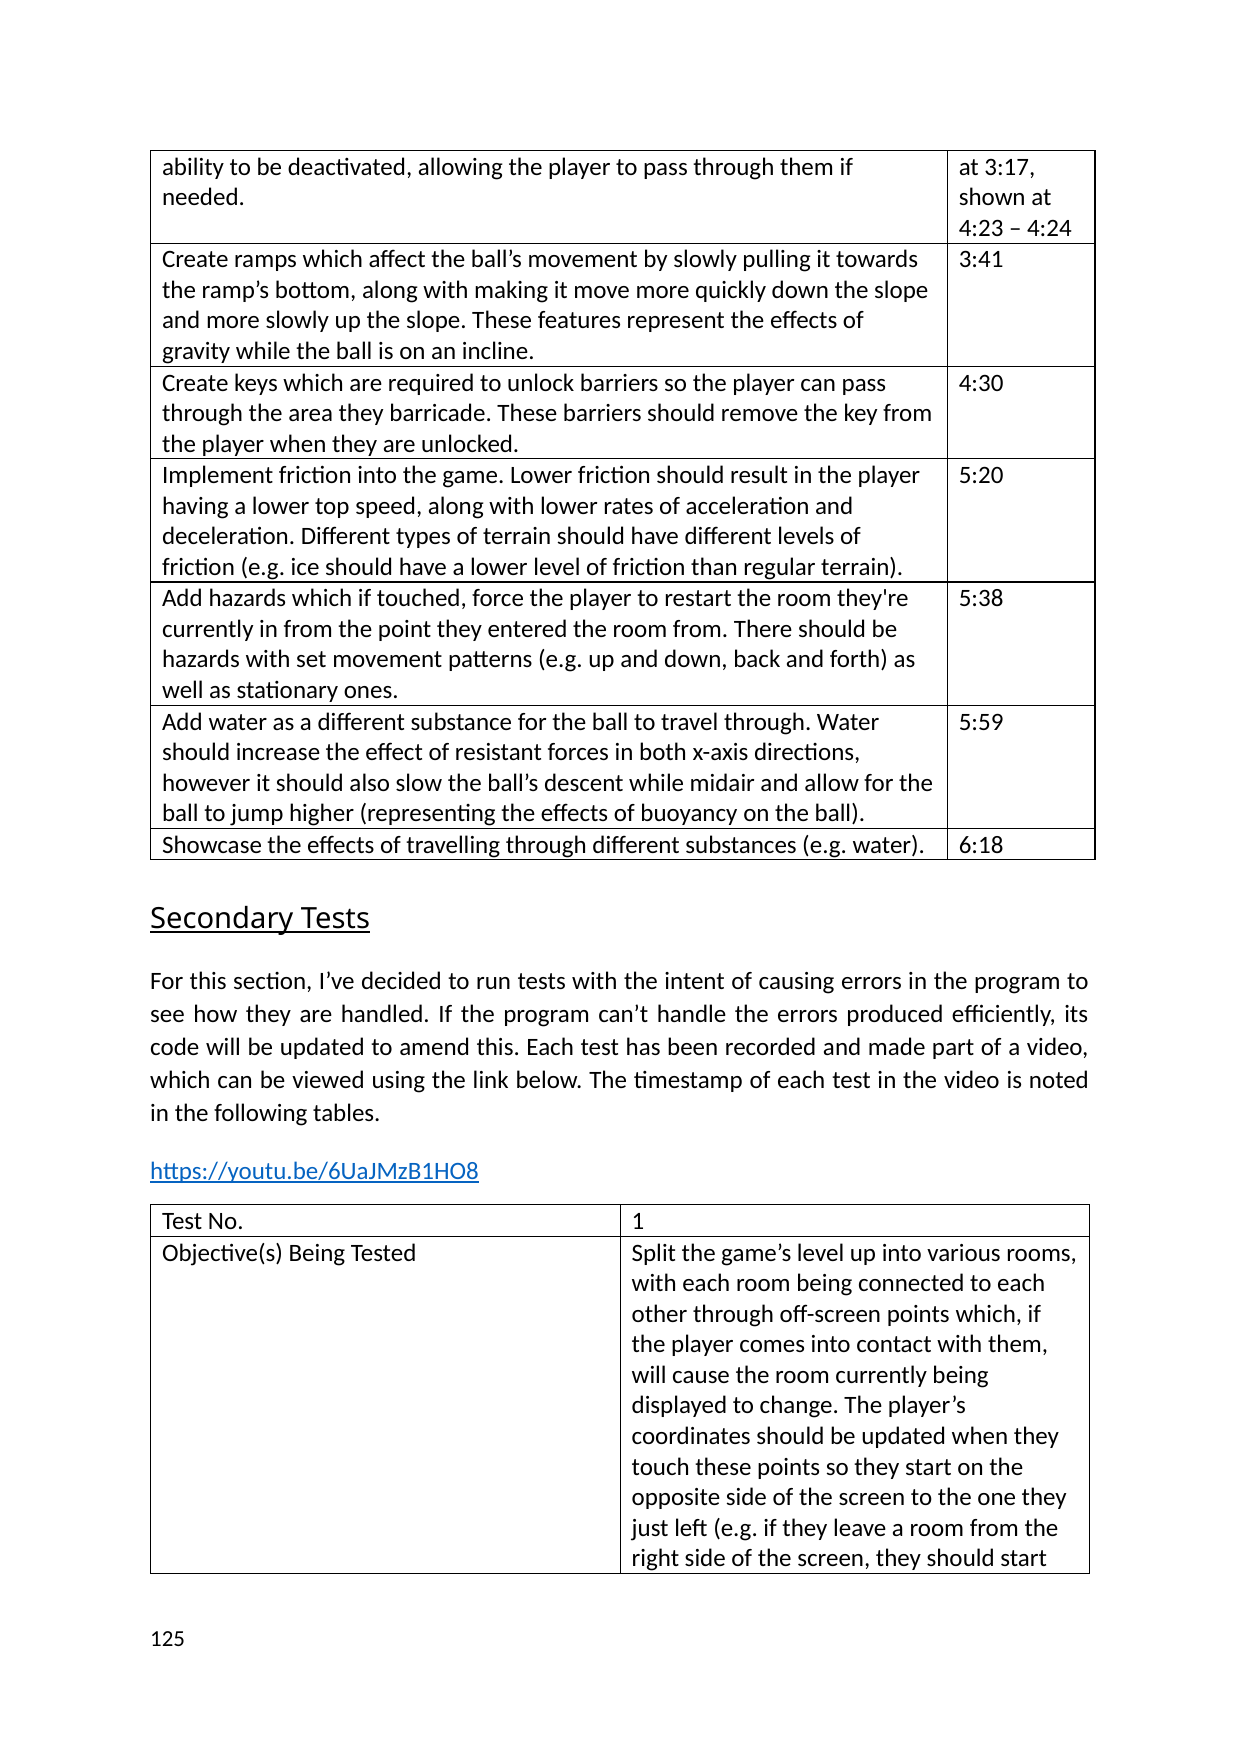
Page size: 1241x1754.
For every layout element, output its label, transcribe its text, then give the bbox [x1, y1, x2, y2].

table_cell Add water as a different substance for the ball to travel through. Water should increase the effect of resistant forces in both x-axis directions, however it should also slow the ball’s descent while midair and allow for the ball to jump higher (representing the effects of buoyancy on the ball). [151, 706, 947, 828]
table_header Test No. [151, 1205, 620, 1236]
table_cell 4:30 [948, 367, 1094, 458]
table_cell Create keys which are required to unlock barriers so the player can pass through the area they barricade. These barriers should remove the key from the player when they are unlocked. [151, 367, 947, 458]
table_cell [151, 1237, 620, 1573]
table_cell Showcase the effects of travelling through different substances (e.g. water). [151, 829, 947, 859]
table_cell 5:59 [948, 706, 1094, 828]
subtitle Secondary Tests [150, 897, 1090, 937]
table_cell 5:20 [948, 459, 1094, 581]
table_cell 5:38 [948, 583, 1094, 704]
table_cell Add hazards which if touched, force the player to restart the room they're currently in from the point they entered the room from. There should be hazards with set movement patterns (e.g. up and down, back and forth) as well as stationary ones. [151, 583, 947, 704]
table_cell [621, 1237, 1089, 1573]
table_cell 6:18 [948, 829, 1094, 859]
table_cell 3:41 [948, 244, 1094, 366]
table_header 1 [621, 1205, 1089, 1236]
table_cell Implement friction into the game. Lower friction should result in the player having a lower top speed, along with lower rates of acceleration and deceleration. Different types of terrain should have different levels of friction (e.g. ice should have a lower level of friction than regular terrain). [151, 459, 947, 581]
text For this section, I’ve decided to run tests with the intent of causing errors in the program to see how they are handled. If the program can’t handle the errors produced efficiently, its code will be updated to amend this. Each test has been recorded and made part of a video, which can be viewed using the link below. The timestamp of each test in the video is noted in the following tables. [150, 965, 1090, 1127]
table_cell Create ramps which affect the ball’s movement by slowly pulling it towards the ramp’s bottom, along with making it move more quickly down the slope and more slowly up the slope. These features represent the effects of gravity while the ball is on an incline. [151, 244, 947, 366]
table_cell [151, 151, 947, 243]
text https://youtu.be/6UaJMzB1HO8 [150, 1155, 1090, 1185]
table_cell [948, 151, 1094, 243]
